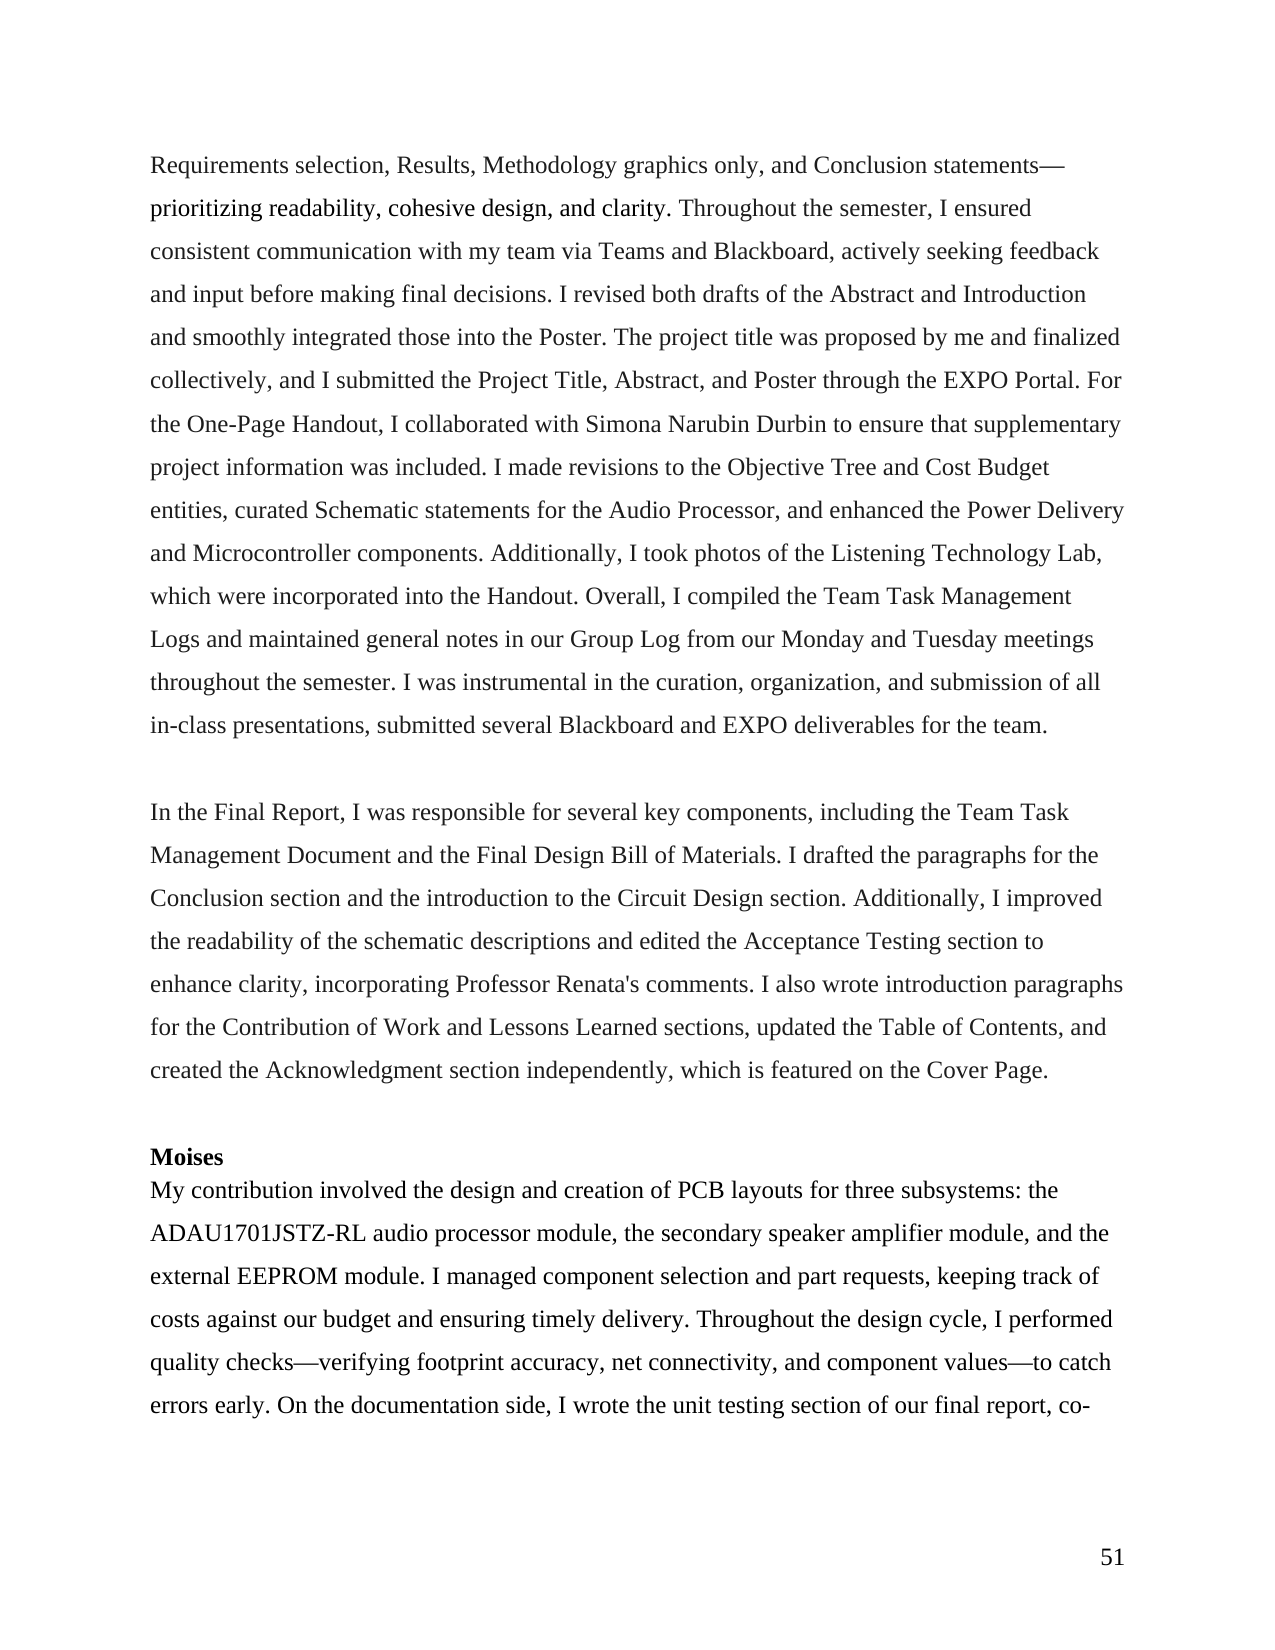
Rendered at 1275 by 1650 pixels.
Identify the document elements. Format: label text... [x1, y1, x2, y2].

text In the Final Report, I was responsible for several key components, including the Team Task Management Document and the Final Design Bill of Materials. I drafted the paragraphs for the Conclusion section and the introduction to the Circuit Design section. Additionally, I improved the readability of the schematic descriptions and edited the Acceptance Testing section to enhance clarity, incorporating Professor Renata's comments. I also wrote introduction paragraphs for the Contribution of Work and Lessons Learned sections, updated the Table of Contents, and created the Acknowledgment section independently, which is featured on the Cover Page. [150, 797, 1125, 1084]
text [150, 1175, 1125, 1419]
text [150, 150, 1125, 739]
text Moises [150, 1142, 1125, 1171]
